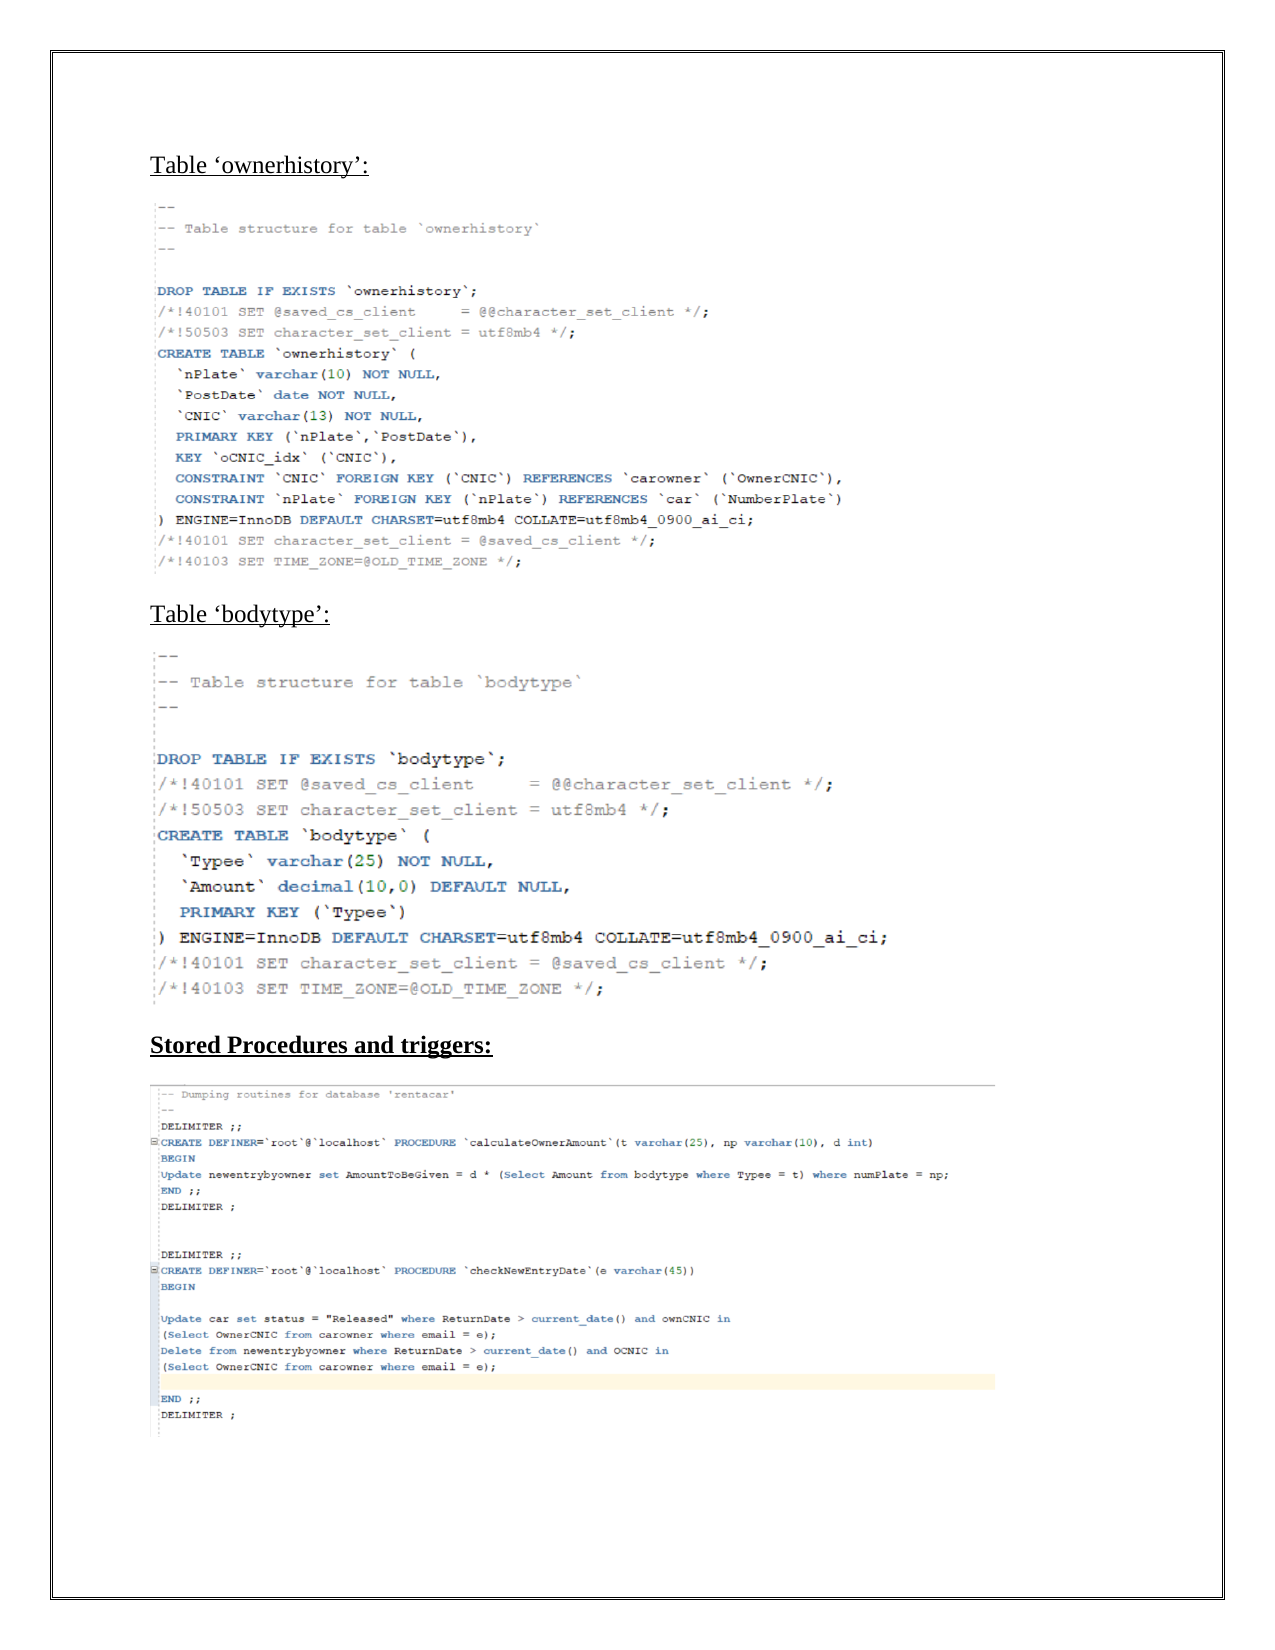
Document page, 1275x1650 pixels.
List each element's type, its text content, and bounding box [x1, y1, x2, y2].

picture [150, 203, 876, 574]
text Stored Procedures and triggers: [150, 1030, 1125, 1059]
picture [150, 652, 943, 1006]
picture [150, 1084, 996, 1437]
text Table ‘ownerhistory’: [150, 150, 1125, 179]
text Table ‘bodytype’: [150, 599, 1125, 627]
